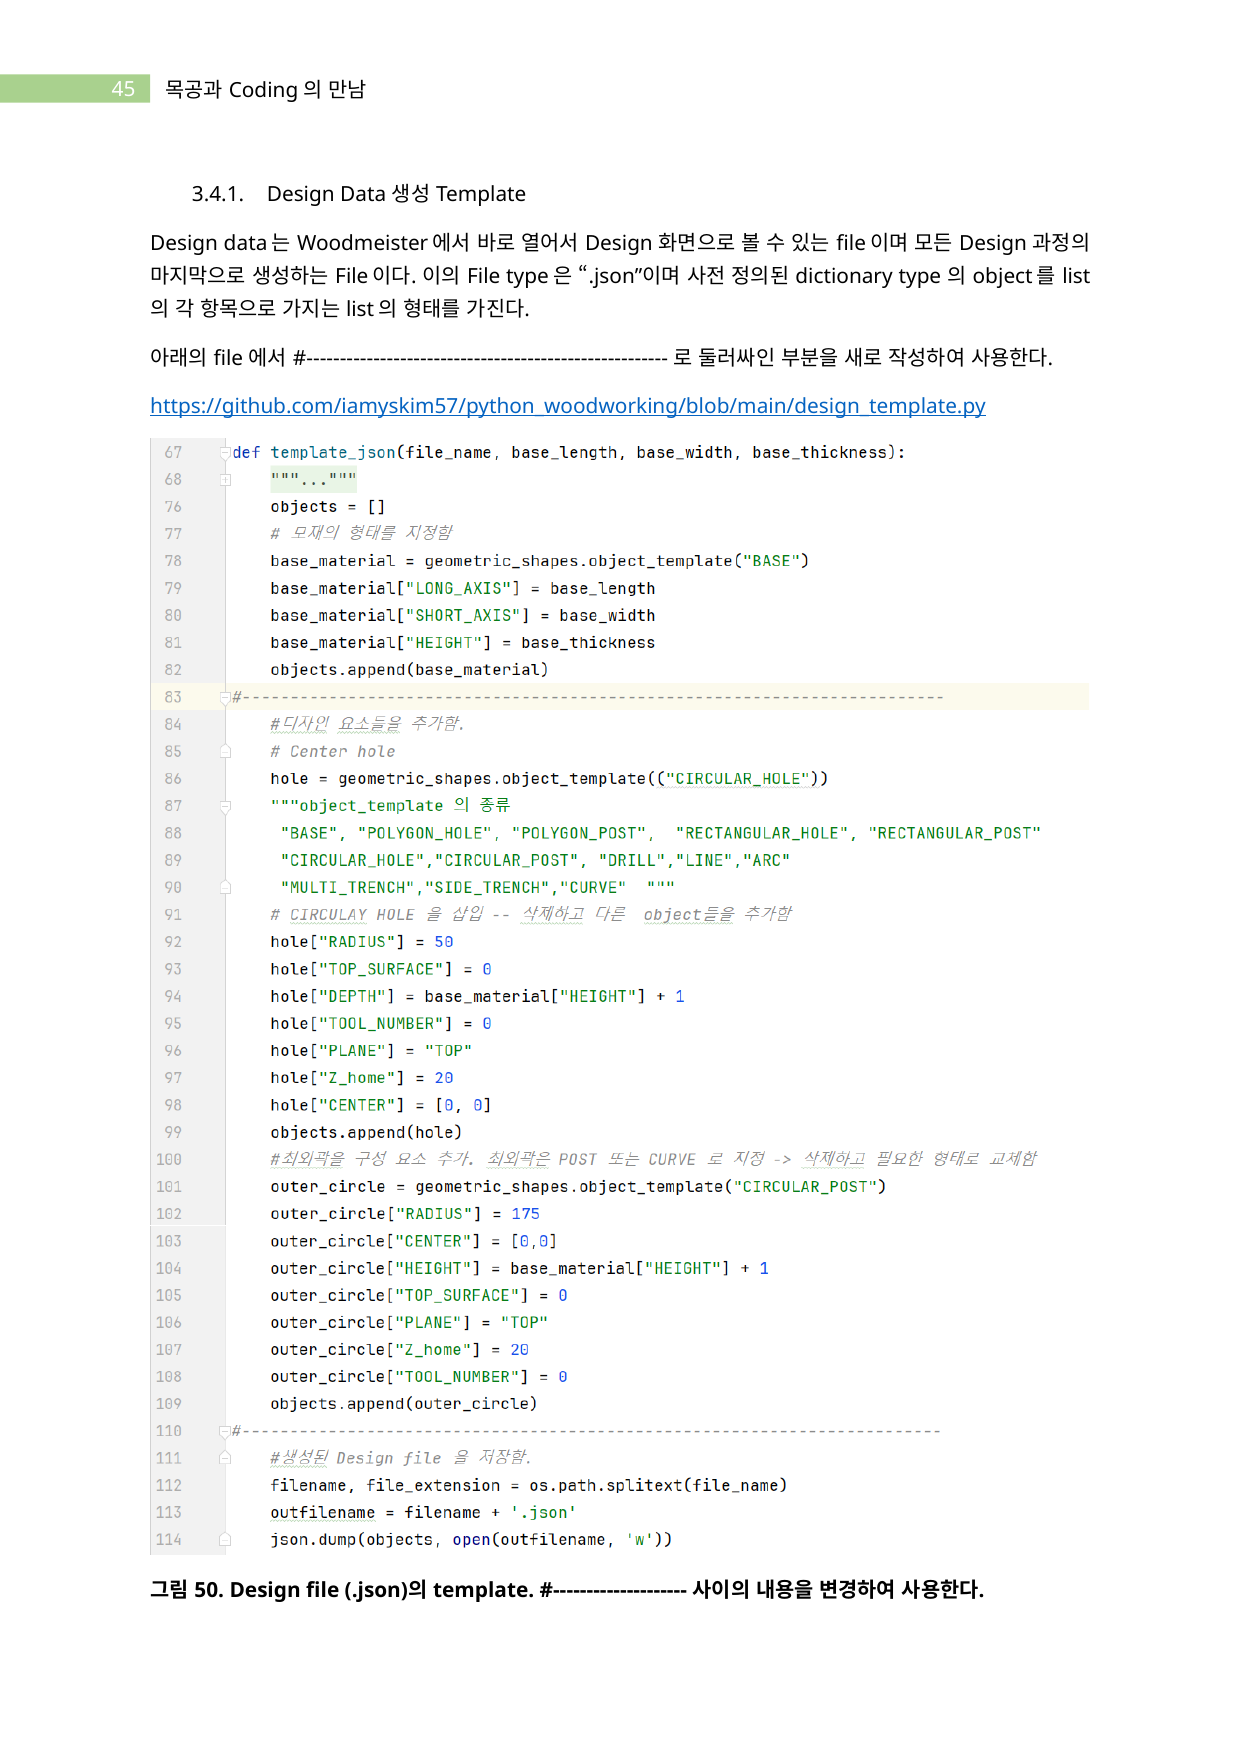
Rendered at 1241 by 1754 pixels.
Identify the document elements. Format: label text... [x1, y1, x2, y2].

text 그림 50. Design file (.json)의 template. #-------------------- 사이의 내용을 변경하여 사용한다. [150, 1573, 1090, 1603]
picture [150, 1226, 1110, 1555]
text https://github.com/iamyskim57/python_woodworking/blob/main/design_template.py [150, 391, 1090, 419]
picture [150, 438, 1090, 1225]
text 아래의 file 에서 #------------------------------------------------------ 로 둘러싸인 부분을 새로 작성하여 사용한다. [150, 341, 1090, 372]
subtitle Design Data 생성 Template [192, 177, 1090, 207]
text Design data는 Woodmeister에서 바로 열어서 Design 화면으로 볼 수 있는 file이며 모든 Design 과정의 마지막으로 생성하는 File이다. 이의 File type은 “.json”이며 사전 정의된 dictionary type 의 object를 list의 각 항목으로 가지는 list의 형태를 가진다. [150, 227, 1090, 322]
